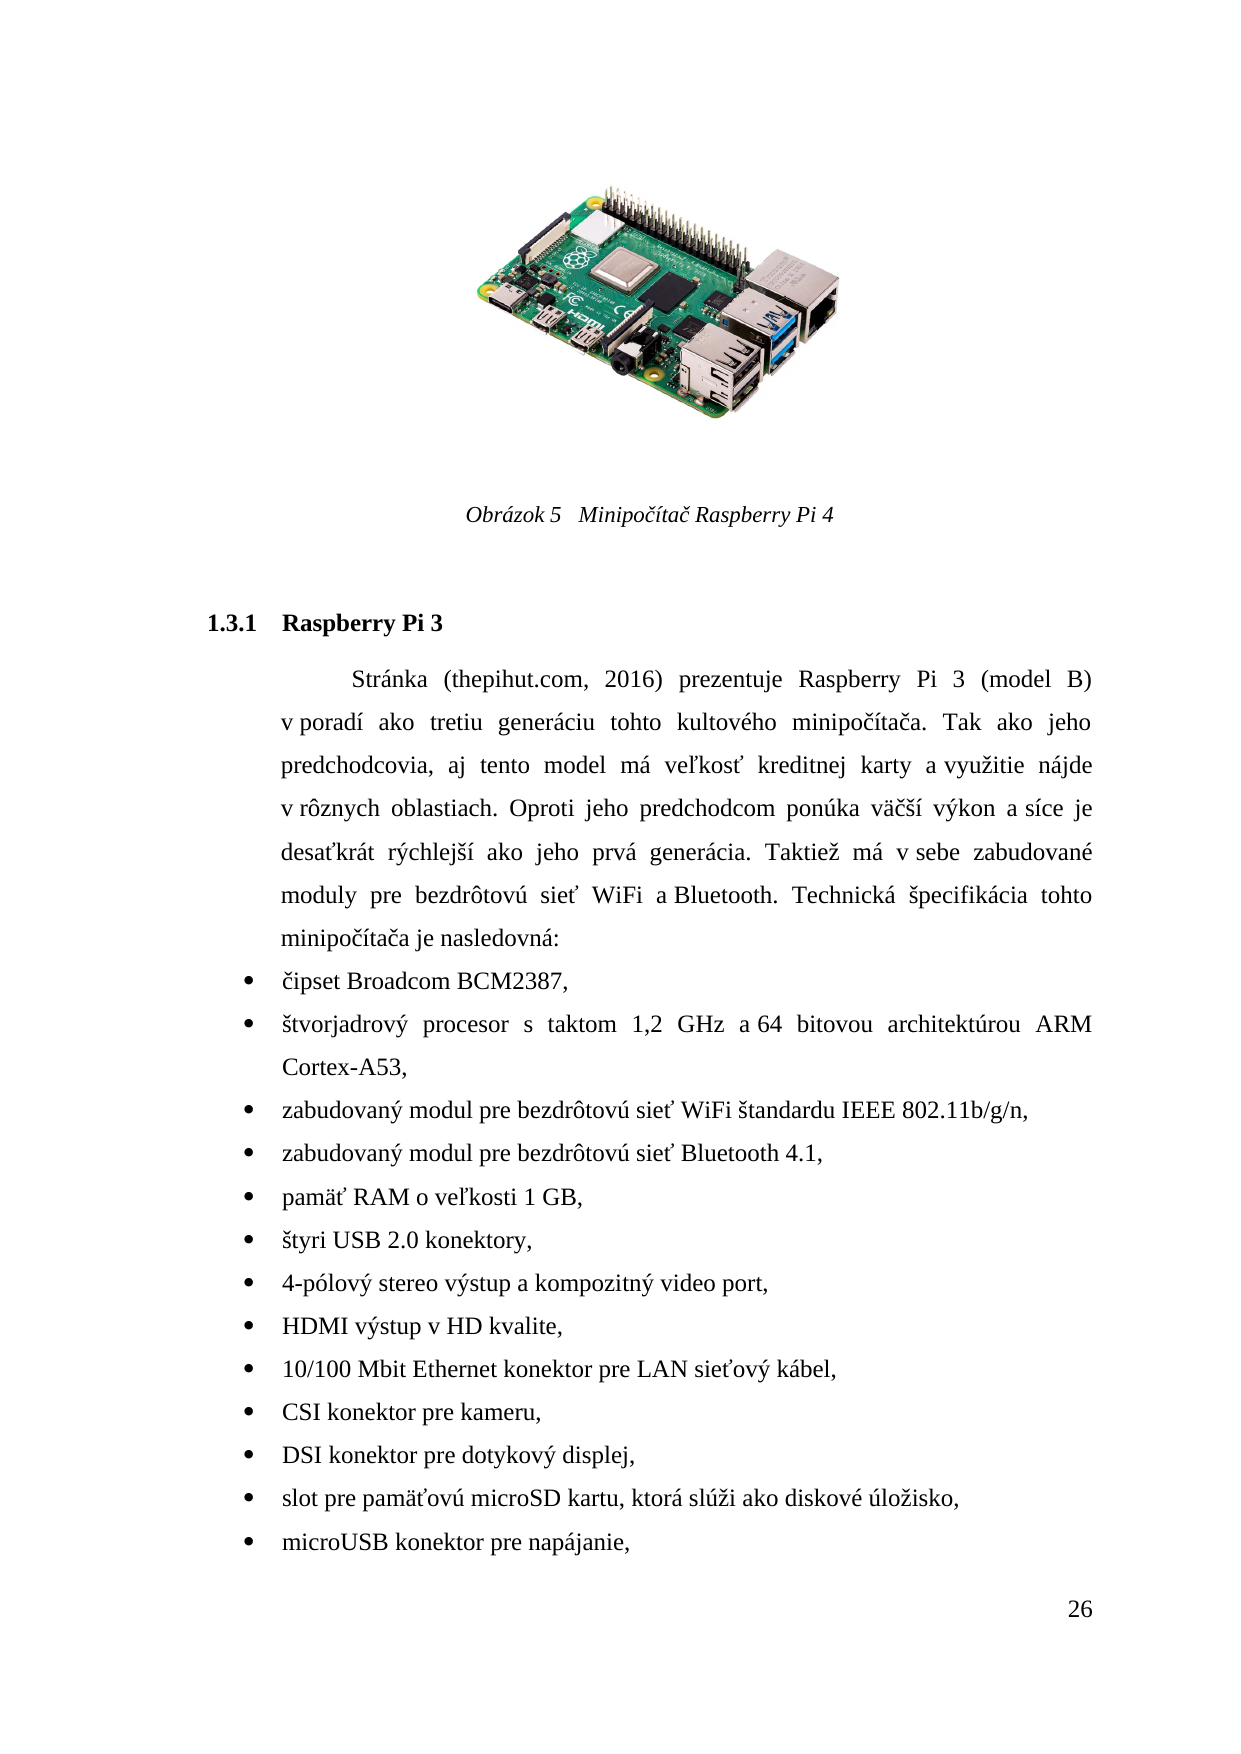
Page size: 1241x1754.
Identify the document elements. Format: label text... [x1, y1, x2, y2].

text Stránka prezentuje Raspberry Pi 3 (model B) v poradí ako tretiu generáciu tohto kultového minipočítača. Tak ako jeho predchodcovia, aj tento model má veľkosť kreditnej karty a využitie nájde v rôznych oblastiach. Oproti jeho predchodcom ponúka väčší výkon a síce je desaťkrát rýchlejší ako jeho prvá generácia. Taktiež má v sebe zabudované moduly pre bezdrôtovú sieť WiFi a Bluetooth. Technická špecifikácia tohto minipočítača je nasledovná: [281, 664, 1092, 952]
list microUSB konektor pre napájanie, [244, 1527, 1092, 1555]
list slot pre pamäťovú microSD kartu, ktorá slúži ako diskové úložisko, [244, 1483, 1092, 1512]
picture [421, 147, 878, 474]
list čipset Broadcom BCM2387, [244, 966, 1092, 995]
list zabudovaný modul pre bezdrôtovú sieť WiFi štandardu IEEE 802.11b/g/n, [244, 1095, 1092, 1124]
list pamäť RAM o veľkosti 1 GB, [244, 1182, 1092, 1210]
list CSI konektor pre kameru, [244, 1397, 1092, 1426]
list 10/100 Mbit Ethernet konektor pre LAN sieťový kábel, [244, 1354, 1092, 1383]
list HDMI výstup v HD kvalite, [244, 1311, 1092, 1340]
list štvorjadrový procesor s taktom 1,2 GHz a 64 bitovou architektúrou ARM Cortex-A53, [244, 1009, 1092, 1081]
list DSI konektor pre dotykový displej, [244, 1440, 1092, 1469]
list zabudovaný modul pre bezdrôtovú sieť Bluetooth 4.1, [244, 1138, 1092, 1167]
subtitle 1.3.1 Raspberry Pi 3 [207, 608, 1092, 637]
list štyri USB 2.0 konektory, [244, 1225, 1092, 1253]
list 4-pólový stereo výstup a kompozitný video port, [244, 1268, 1092, 1297]
